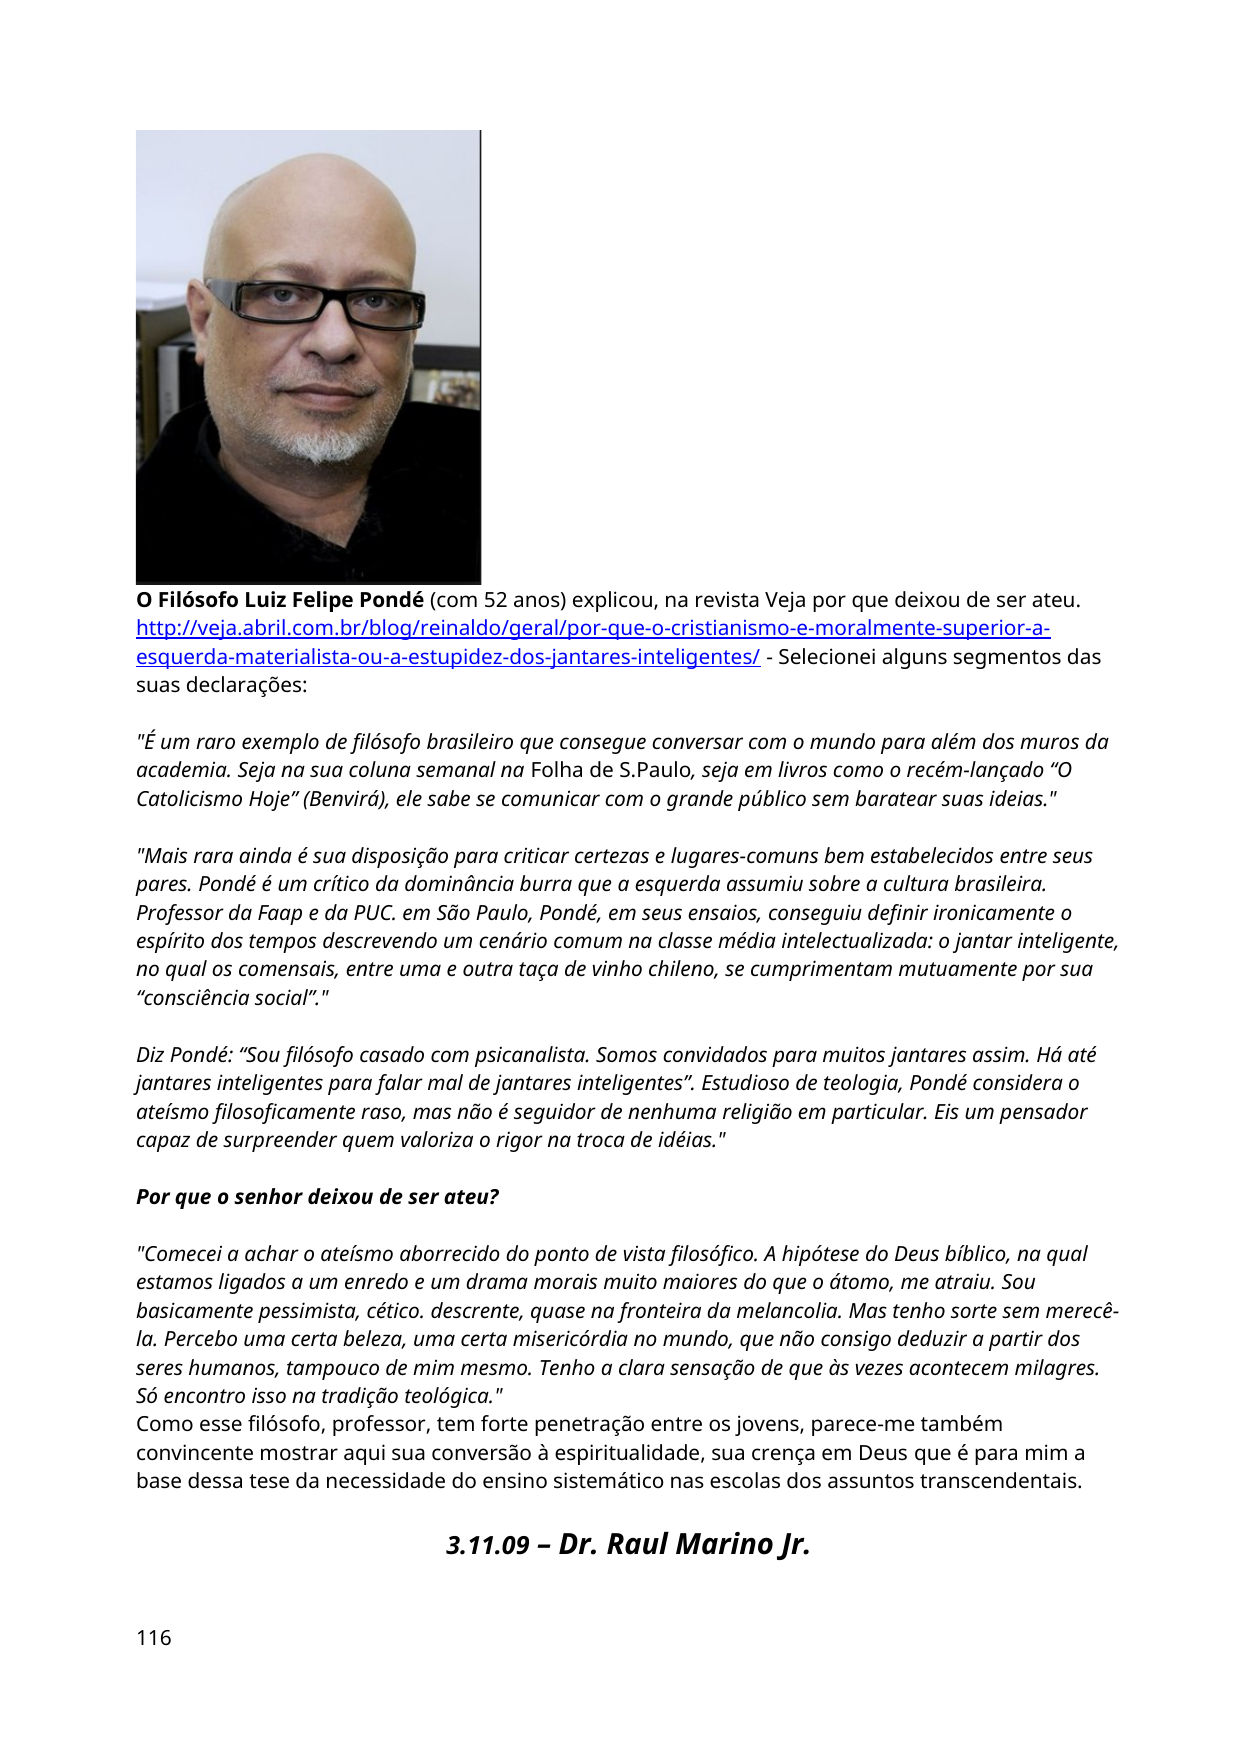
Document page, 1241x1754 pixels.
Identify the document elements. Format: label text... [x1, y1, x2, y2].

text Por que o senhor deixou de ser ateu? [136, 1182, 1122, 1239]
text "Comecei a achar o ateísmo aborrecido do ponto de vista filosófico. A hipótese do Deus bíblico, na qual estamos ligados a um enredo e um drama morais muito maiores do que o átomo, me atraiu. Sou basicamente pessimista, cético. descrente, quase na fronteira da melancolia. Mas tenho sorte sem merecê-la. Percebo uma certa beleza, uma certa misericórdia no mundo, que não consigo deduzir a partir dos seres humanos, tampouco de mim mesmo. Tenho a clara sensação de que às vezes acontecem milagres. Só encontro isso na tradição teológica." [136, 1239, 1122, 1409]
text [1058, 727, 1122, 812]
subtitle O Filósofo Luiz Felipe Pondé (com 52 anos) explicou, na revista Veja por que deixou de ser ateu. [136, 585, 1122, 613]
text 3.11.09 – Dr. Raul Marino Jr. [136, 1523, 1122, 1563]
subtitle http://veja.abril.com.br/blog/reinaldo/geral/por-que-o-cristianismo-e-moralmente-superior-a-esquerda-materialista-ou-a-estupidez-dos-jantares-inteligentes/ - Selecionei alguns segmentos das suas declarações: [136, 613, 1122, 699]
text "Mais rara ainda é sua disposição para criticar certezas e lugares-comuns bem estabelecidos entre seus pares. Pondé é um crítico da dominância burra que a esquerda assumiu sobre a cultura brasileira. Professor da Faap e da PUC. em São Paulo, Pondé, em seus ensaios, conseguiu definir ironicamente o espírito dos tempos descrevendo um cenário comum na classe média intelectualizada: o jantar inteligente, no qual os comensais, entre uma e outra taça de vinho chileno, se cumprimentam mutuamente por sua “consciência social”." [136, 841, 1122, 1011]
text Diz Pondé: “Sou filósofo casado com psicanalista. Somos convidados para muitos jantares assim. Há até jantares inteligentes para falar mal de jantares inteligentes”. Estudioso de teologia, Pondé considera o ateísmo filosoficamente raso, mas não é seguidor de nenhuma religião em particular. Eis um pensador capaz de surpreender quem valoriza o rigor na troca de idéias." [726, 1040, 1122, 1154]
text Como esse filósofo, professor, tem forte penetração entre os jovens, parece-me também convincente mostrar aqui sua conversão à espiritualidade, sua crença em Deus que é para mim a base dessa tese da necessidade do ensino sistemático nas escolas dos assuntos transcendentais. [136, 1409, 1122, 1495]
picture [135, 130, 482, 585]
